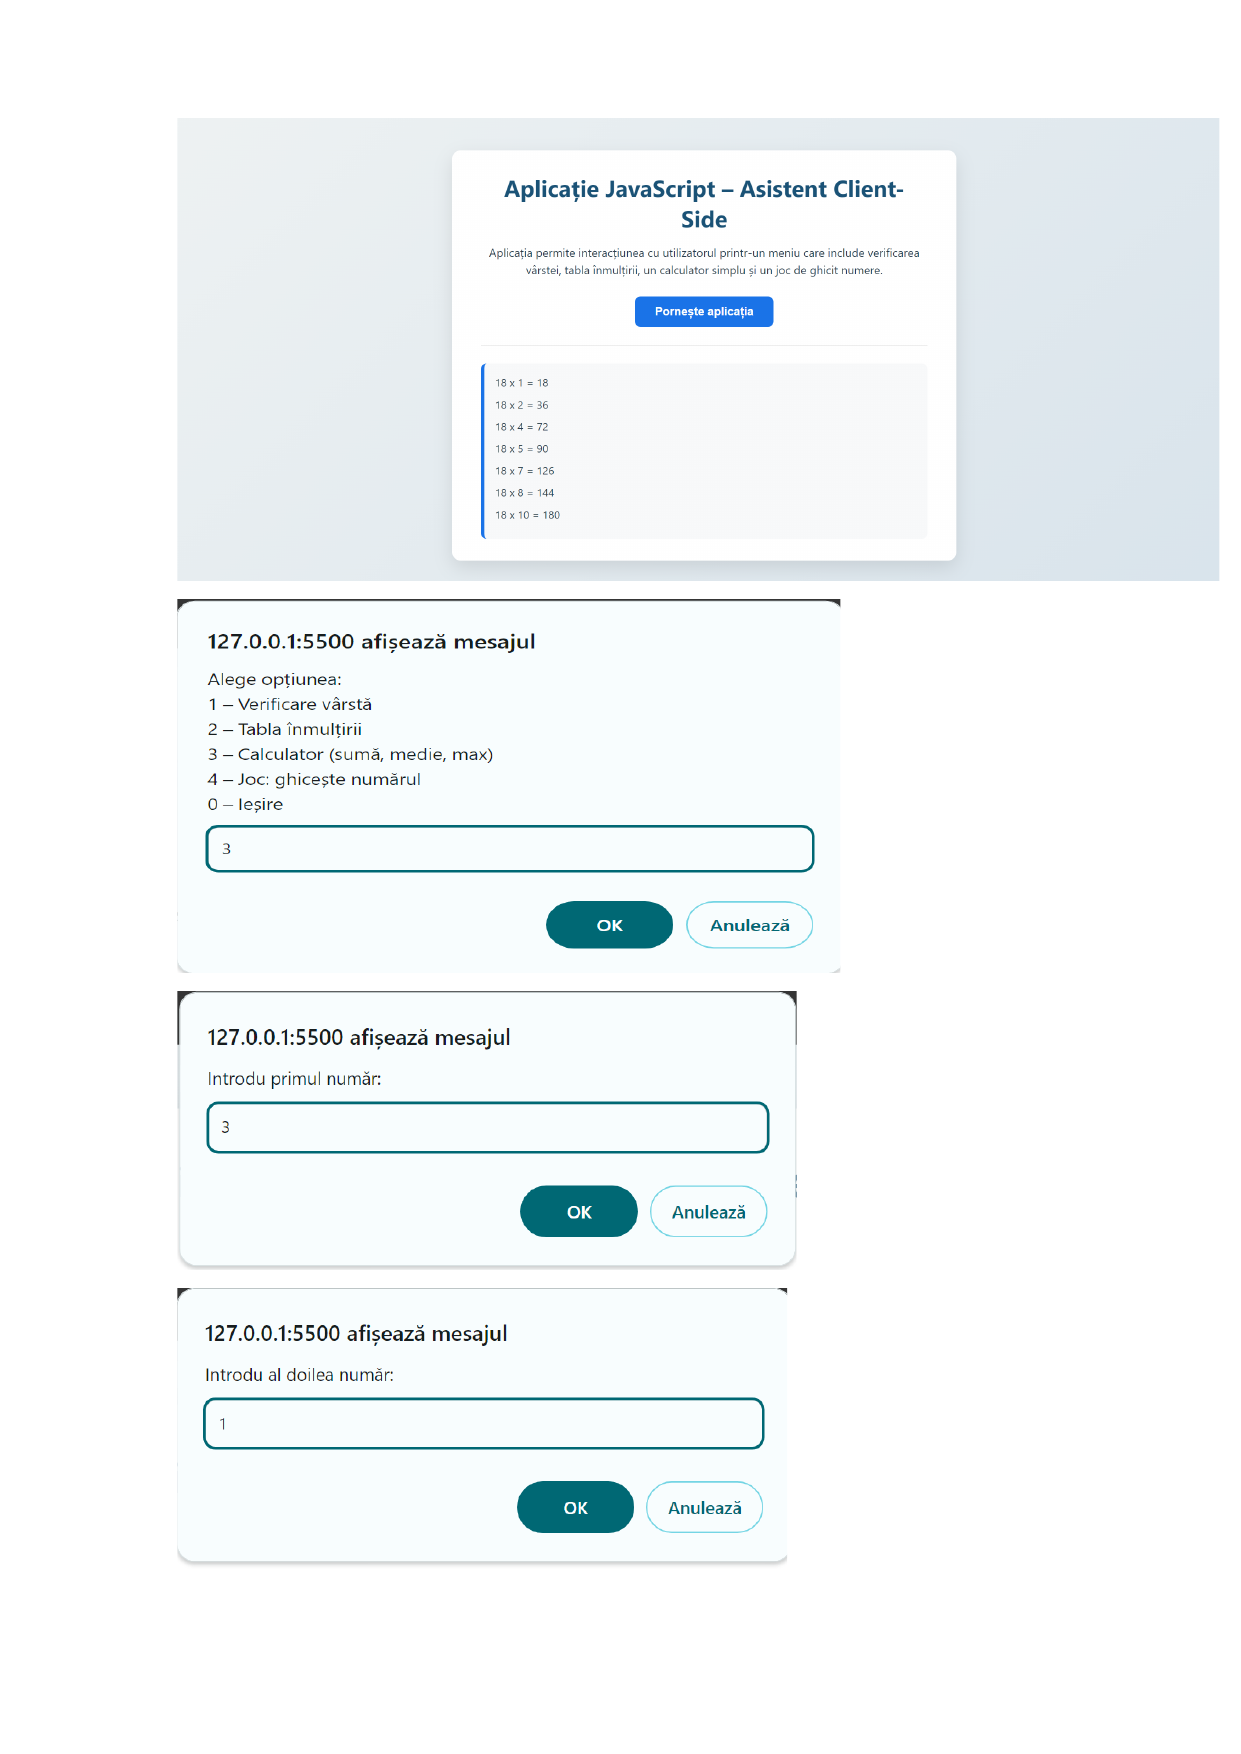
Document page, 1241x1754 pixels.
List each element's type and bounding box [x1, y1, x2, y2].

picture [177, 599, 841, 973]
picture [177, 1288, 788, 1572]
picture [177, 991, 797, 1270]
picture [177, 118, 1220, 581]
